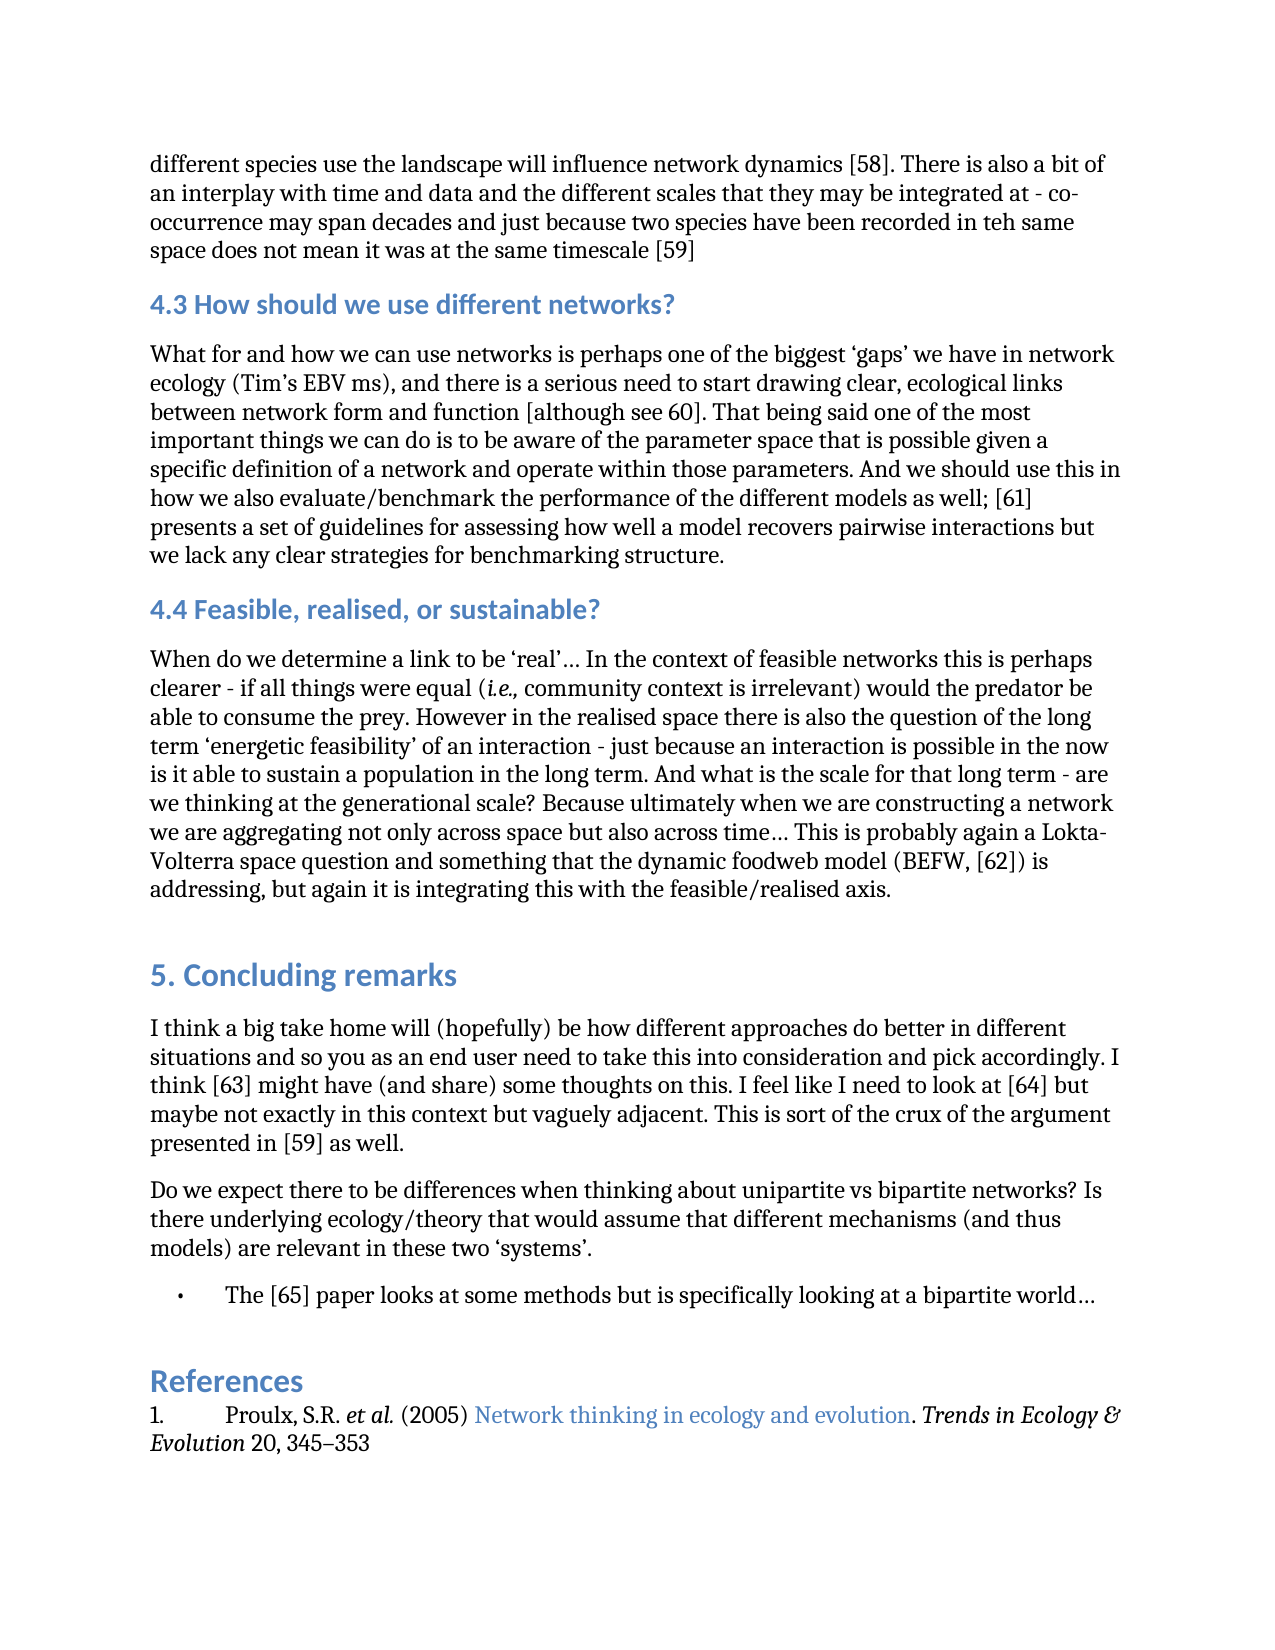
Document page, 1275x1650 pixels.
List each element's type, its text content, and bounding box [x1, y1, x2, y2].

text When do we determine a link to be ‘real’… In the context of feasible networks this is perhaps clearer - if all things were equal (i.e., community context is irrelevant) would the predator be able to consume the prey. However in the realised space there is also the question of the long term ‘energetic feasibility’ of an interaction - just because an interaction is possible in the now is it able to sustain a population in the long term. And what is the scale for that long term - are we thinking at the generational scale? Because ultimately when we are constructing a network we are aggregating not only across space but also across time… This is probably again a Lokta-Volterra space question and something that the dynamic foodweb model (BEFW, [62]) is addressing, but again it is integrating this with the feasible/realised axis. [150, 645, 1125, 904]
text What for and how we can use networks is perhaps one of the biggest ‘gaps’ we have in network ecology (Tim’s EBV ms), and there is a serious need to start drawing clear, ecological links between network form and function [although see 60]. That being said one of the most important things we can do is to be aware of the parameter space that is possible given a specific definition of a network and operate within those parameters. And we should use this in how we also evaluate/benchmark the performance of the different models as well; [61] presents a set of guidelines for assessing how well a model recovers pairwise interactions but we lack any clear strategies for benchmarking structure. [150, 340, 1125, 570]
subtitle 4.4 Feasible, realised, or sustainable? [150, 591, 1125, 627]
subtitle 4.3 How should we use different networks? [150, 286, 1125, 321]
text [150, 150, 1125, 265]
subtitle References [150, 1360, 1125, 1401]
text I think a big take home will (hopefully) be how different approaches do better in different situations and so you as an end user need to take this into consideration and pick accordingly. I think [63] might have (and share) some thoughts on this. I feel like I need to look at [64] but maybe not exactly in this context but vaguely adjacent. This is sort of the crux of the argument presented in [59] as well. [150, 1014, 1125, 1157]
text 1. Proulx, S.R. et al. (2005) Network thinking in ecology and evolution. Trends in Ecology & Evolution 20, 345–353 [150, 1401, 1125, 1458]
text Do we expect there to be differences when thinking about unipartite vs bipartite networks? Is there underlying ecology/theory that would assume that different mechanisms (and thus models) are relevant in these two ‘systems’. [150, 1176, 1125, 1262]
list The [65] paper looks at some methods but is specifically looking at a bipartite world… [175, 1281, 1125, 1310]
subtitle 5. Concluding remarks [150, 954, 1125, 995]
